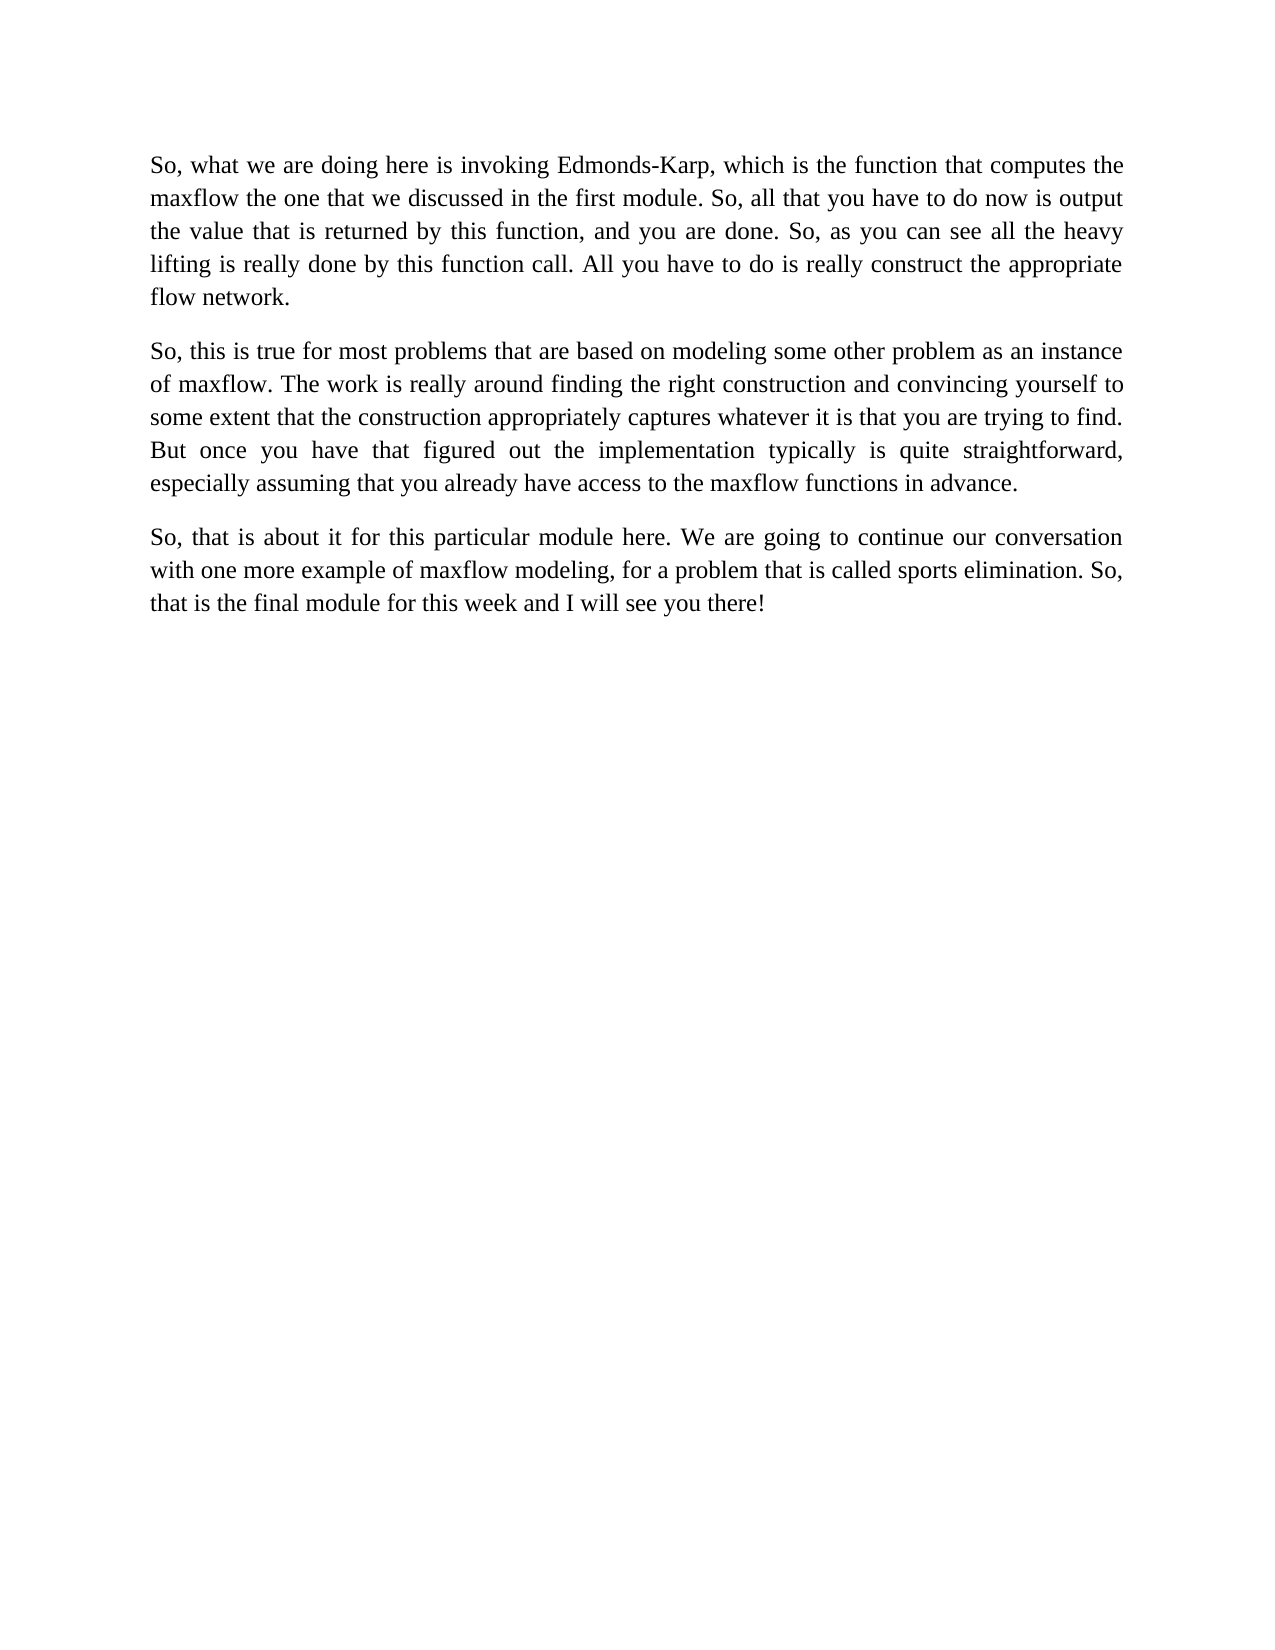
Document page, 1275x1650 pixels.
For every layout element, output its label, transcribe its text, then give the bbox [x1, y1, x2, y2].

text So, that is about it for this particular module here. We are going to continue our conversation with one more example of maxflow modeling, for a problem that is called sports elimination. So, that is the final module for this week and I will see you there! [150, 584, 1125, 617]
text So, this is true for most problems that are based on modeling some other problem as an instance of maxflow. The work is really around finding the right construction and convincing yourself to some extent that the construction appropriately captures whatever it is that you are trying to find. But once you have that figured out the implementation typically is quite straightforward, especially assuming that you already have access to the maxflow functions in advance. [150, 464, 1125, 497]
text So, what we are doing here is invoking Edmonds-Karp, which is the function that computes the maxflow the one that we discussed in the first module. So, all that you have to do now is output the value that is returned by this function, and you are done. So, as you can see all the heavy lifting is really done by this function call. All you have to do is really construct the appropriate flow network. [150, 278, 1125, 311]
